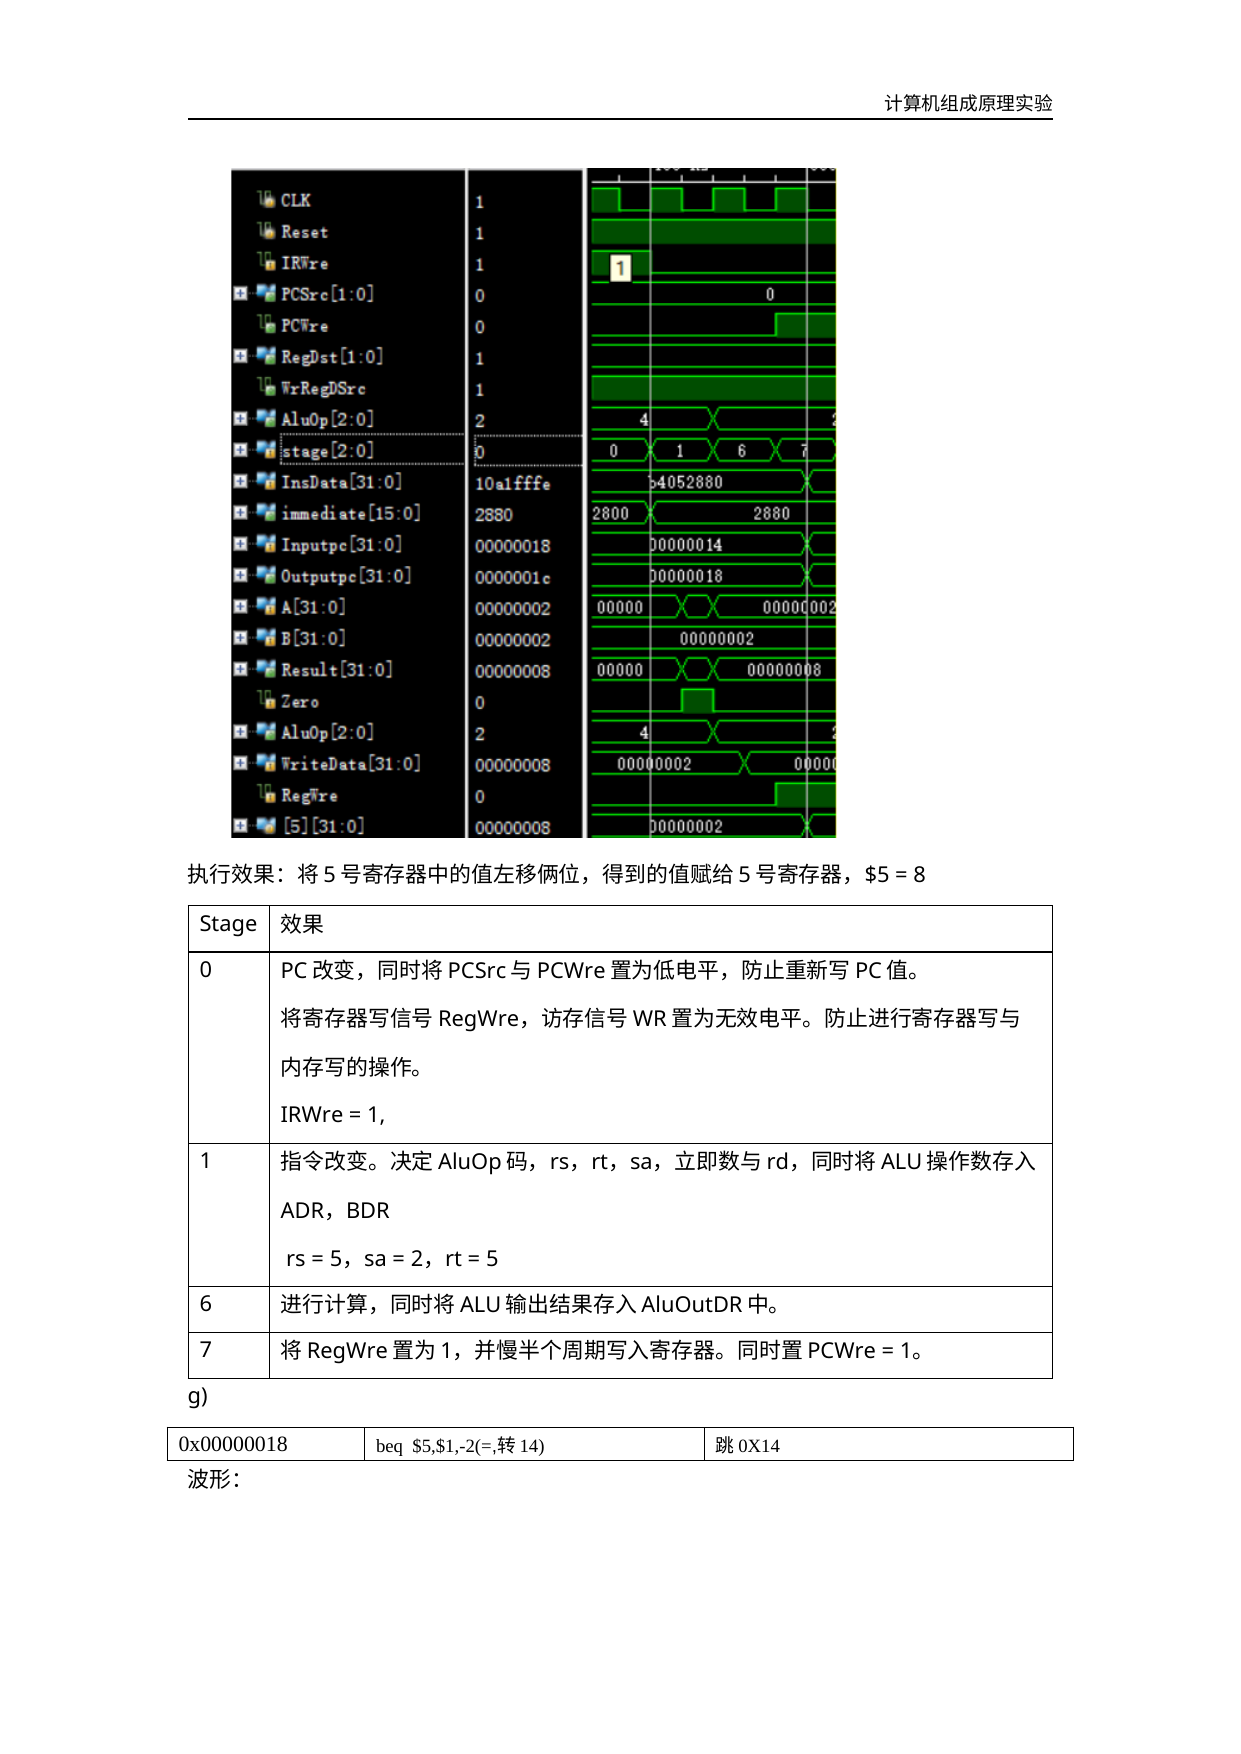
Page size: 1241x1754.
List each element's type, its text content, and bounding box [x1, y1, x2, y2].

table_cell 0 [189, 953, 269, 1143]
table_cell 6 [189, 1287, 269, 1332]
table_header beq $5,$1,-2(=,转14) [365, 1428, 704, 1460]
text 波形： [187, 1461, 1053, 1494]
table_header 0x00000018 [168, 1428, 364, 1460]
table_cell 7 [189, 1333, 269, 1378]
table_header Stage [189, 906, 269, 951]
table_cell 将RegWre置为1，并慢半个周期写入寄存器。同时置PCWre = 1。 [270, 1333, 1052, 1378]
table_header 跳0X14 [705, 1428, 1073, 1460]
table_cell PC改变，同时将PCSrc与PCWre置为低电平，防止重新写PC值。 将寄存器写信号RegWre，访存信号WR置为无效电平。防止进行寄存器写与内存写的操作。 IRWre = 1, [270, 953, 1052, 1143]
table_cell 指令改变。决定AluOp码，rs，rt，sa，立即数与rd，同时将ALU操作数存入ADR，BDR rs = 5，sa = 2，rt = 5 [270, 1144, 1052, 1286]
table_cell 进行计算，同时将ALU输出结果存入AluOutDR中。 [270, 1287, 1052, 1332]
table_header 效果 [270, 906, 1052, 951]
text 执行效果：将5号寄存器中的值左移俩位，得到的值赋给5号寄存器，$5 = 8 [187, 857, 1053, 889]
table_cell 1 [189, 1144, 269, 1286]
